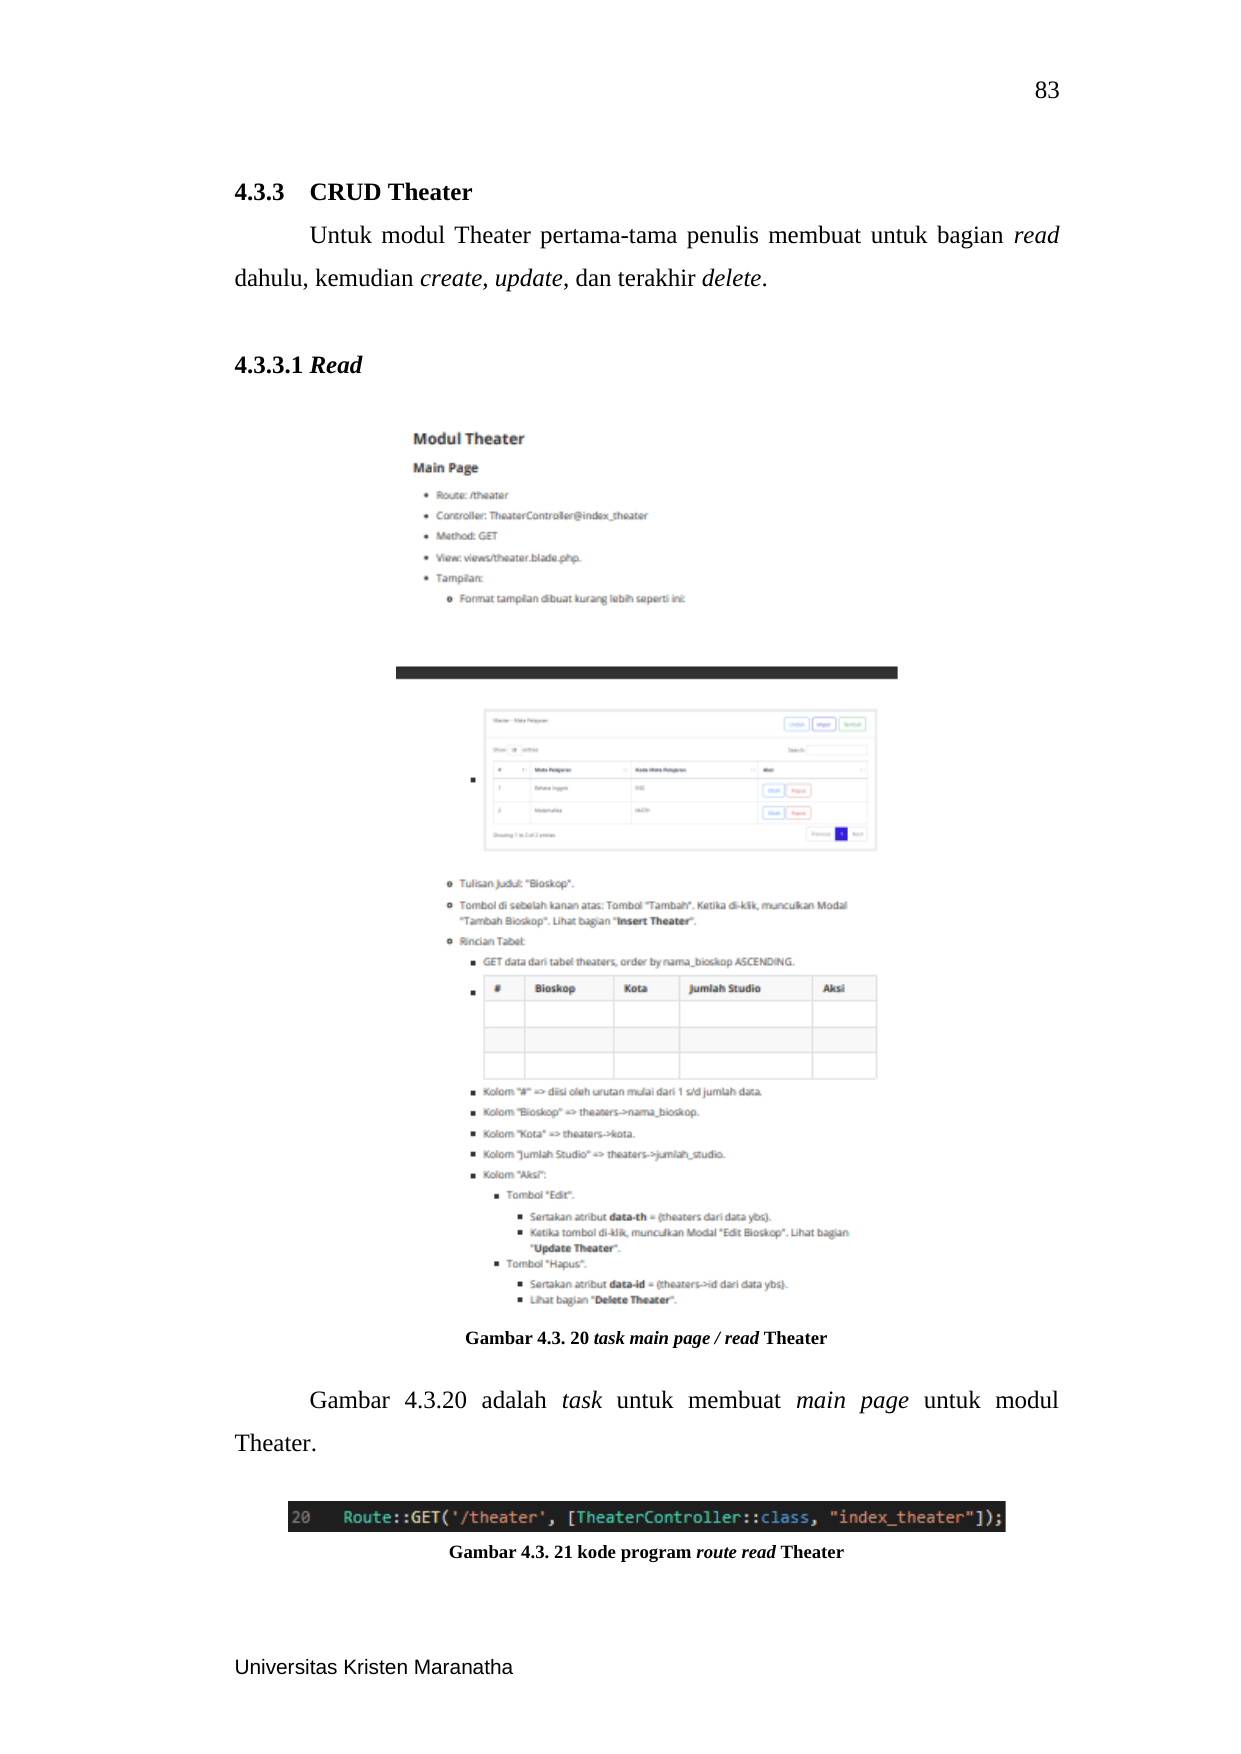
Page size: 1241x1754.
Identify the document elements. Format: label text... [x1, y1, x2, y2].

subtitle 4.3.3.1 Read [234, 350, 1059, 378]
text Untuk modul Theater pertama-tama penulis membuat untuk bagian read dahulu, kemudian create, update, dan terakhir delete. [234, 220, 1059, 292]
picture [396, 421, 898, 1318]
subtitle 4.3.3 CRUD Theater [234, 177, 1059, 206]
picture [288, 1501, 1006, 1532]
text Gambar 4.3.20 adalah task untuk membuat main page untuk modul Theater. [234, 1385, 1059, 1457]
